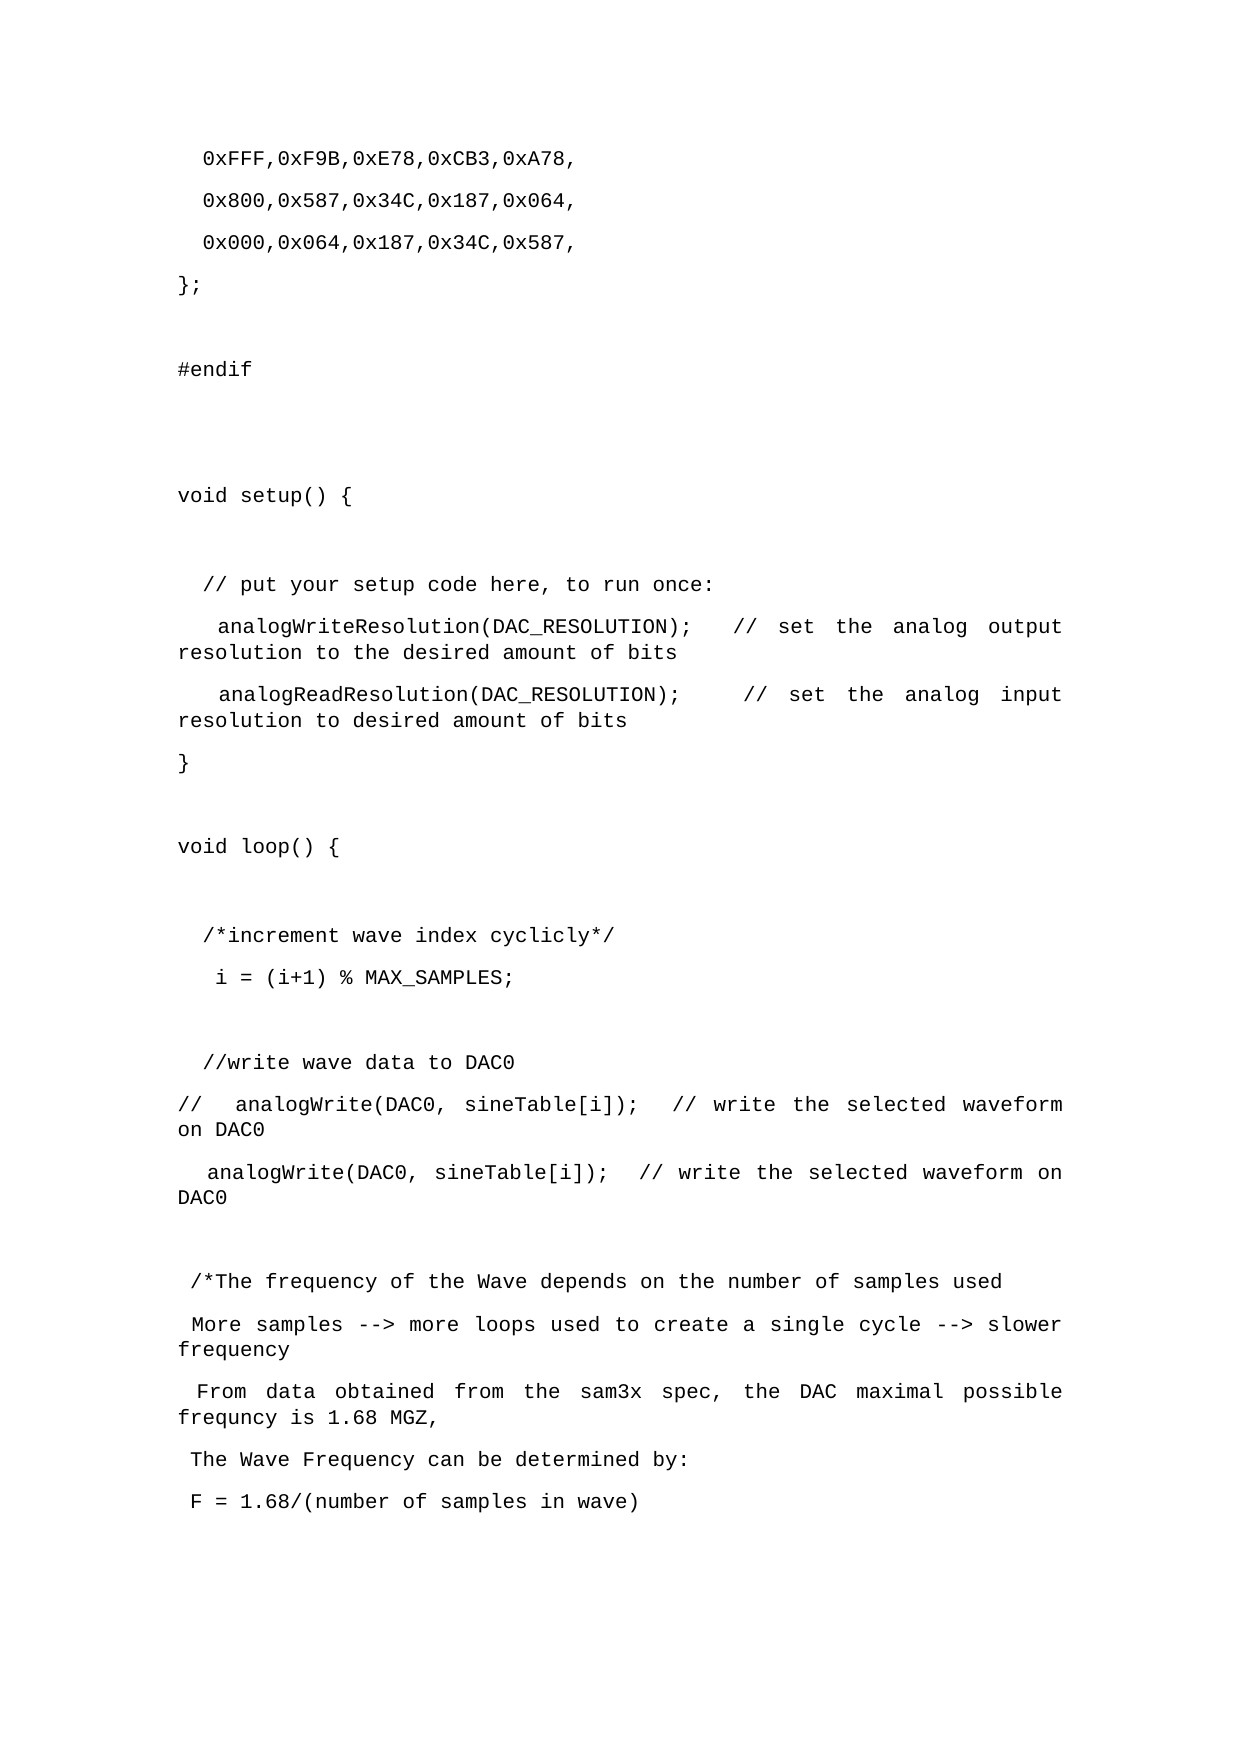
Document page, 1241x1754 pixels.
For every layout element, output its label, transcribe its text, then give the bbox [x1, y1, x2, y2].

text void setup() { [177, 485, 1063, 509]
text analogWriteResolution(DAC_RESOLUTION); // set the analog output resolution to the desired amount of bits [177, 616, 1063, 666]
text The Wave Frequency can be determined by: [177, 1449, 1063, 1473]
text } [177, 752, 1063, 775]
text More samples --> more loops used to create a single cycle --> slower frequency [177, 1314, 1063, 1363]
text // put your setup code here, to run once: [177, 574, 1063, 598]
text /*increment wave index cyclicly*/ [177, 925, 1063, 949]
text void loop() { [177, 836, 1063, 860]
text F = 1.68/(number of samples in wave) [177, 1491, 1063, 1515]
text #endif [177, 358, 1063, 382]
text From data obtained from the sam3x spec, the DAC maximal possible frequncy is 1.68 MGZ, [177, 1381, 1063, 1431]
text //write wave data to DAC0 [177, 1052, 1063, 1075]
text i = (i+1) % MAX_SAMPLES; [177, 967, 1063, 991]
text 0xFFF,0xF9B,0xE78,0xCB3,0xA78, [177, 148, 1063, 171]
text }; [177, 274, 1063, 298]
text analogWrite(DAC0, sineTable[i]); // write the selected waveform on DAC0 [177, 1162, 1063, 1211]
text 0x800,0x587,0x34C,0x187,0x064, [177, 190, 1063, 213]
text /*The frequency of the Wave depends on the number of samples used [177, 1272, 1063, 1295]
text analogReadResolution(DAC_RESOLUTION); // set the analog input resolution to desired amount of bits [177, 684, 1063, 733]
text // analogWrite(DAC0, sineTable[i]); // write the selected waveform on DAC0 [177, 1094, 1063, 1143]
text 0x000,0x064,0x187,0x34C,0x587, [177, 232, 1063, 256]
